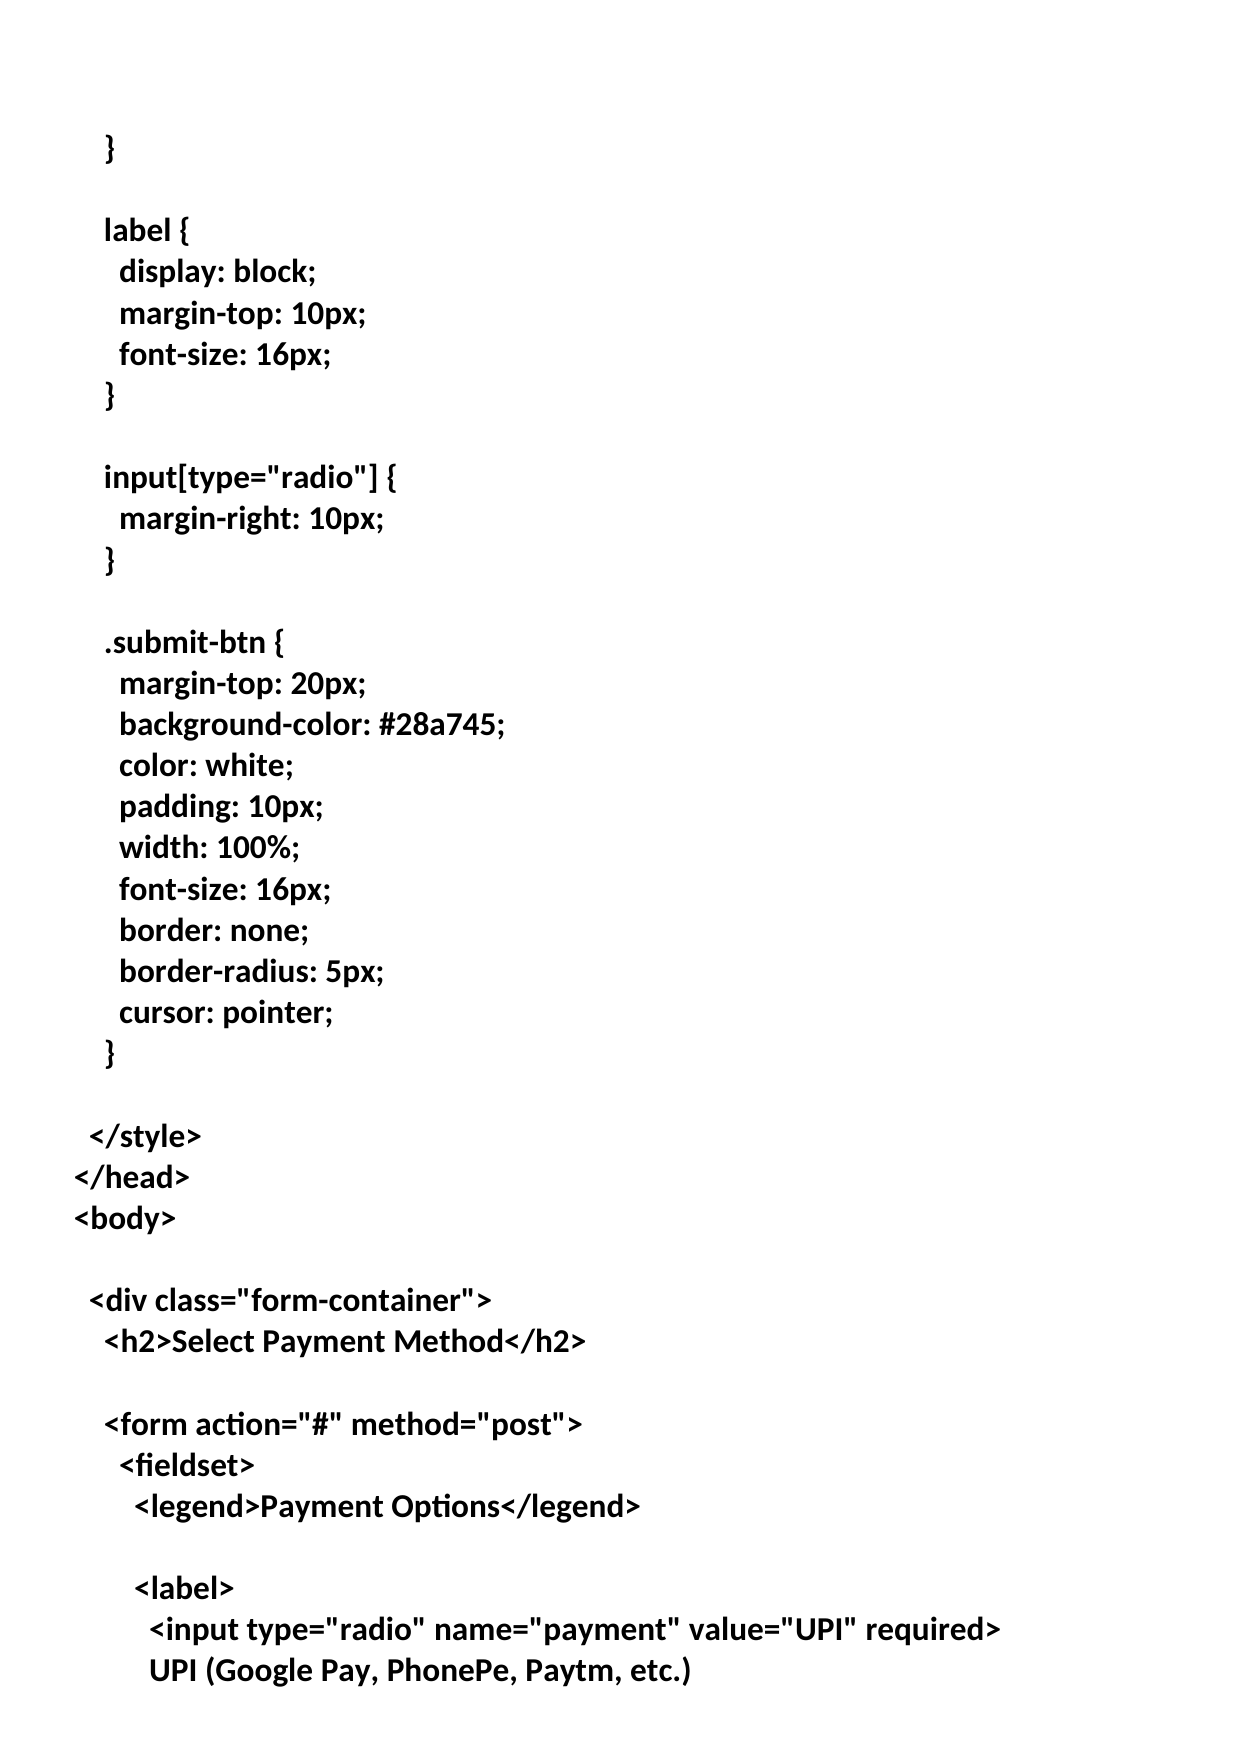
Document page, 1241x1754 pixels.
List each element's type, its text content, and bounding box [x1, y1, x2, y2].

text } [74, 538, 1166, 579]
text } [74, 1032, 1166, 1073]
text </head> [74, 1156, 1166, 1196]
text font-size: 16px; [74, 868, 1166, 908]
text <legend>Payment Options</legend> [74, 1485, 1166, 1526]
text <div class="form-container"> [74, 1279, 1166, 1320]
text label { [74, 209, 1166, 250]
text display: block; [74, 251, 1166, 291]
text UPI (Google Pay, PhonePe, Paytm, etc.) [74, 1649, 1166, 1690]
text margin-top: 20px; [74, 662, 1166, 703]
text color: white; [74, 744, 1166, 785]
text <input type="radio" name="payment" value="UPI" required> [74, 1608, 1166, 1649]
text border: none; [74, 909, 1166, 949]
text padding: 10px; [74, 785, 1166, 826]
text <h2>Select Payment Method</h2> [74, 1320, 1166, 1361]
text } [74, 374, 1166, 415]
text <fieldset> [74, 1444, 1166, 1484]
text cursor: pointer; [74, 991, 1166, 1032]
text input[type="radio"] { [74, 456, 1166, 497]
text </style> [74, 1114, 1166, 1155]
text } [74, 127, 1166, 168]
text .submit-btn { [74, 621, 1166, 662]
text margin-top: 10px; [74, 292, 1166, 332]
text margin-right: 10px; [74, 497, 1166, 538]
text <form action="#" method="post"> [74, 1403, 1166, 1443]
text border-radius: 5px; [74, 950, 1166, 991]
text <body> [74, 1197, 1166, 1238]
text font-size: 16px; [74, 333, 1166, 373]
text <label> [74, 1567, 1166, 1608]
text width: 100%; [74, 827, 1166, 867]
text background-color: #28a745; [74, 703, 1166, 744]
